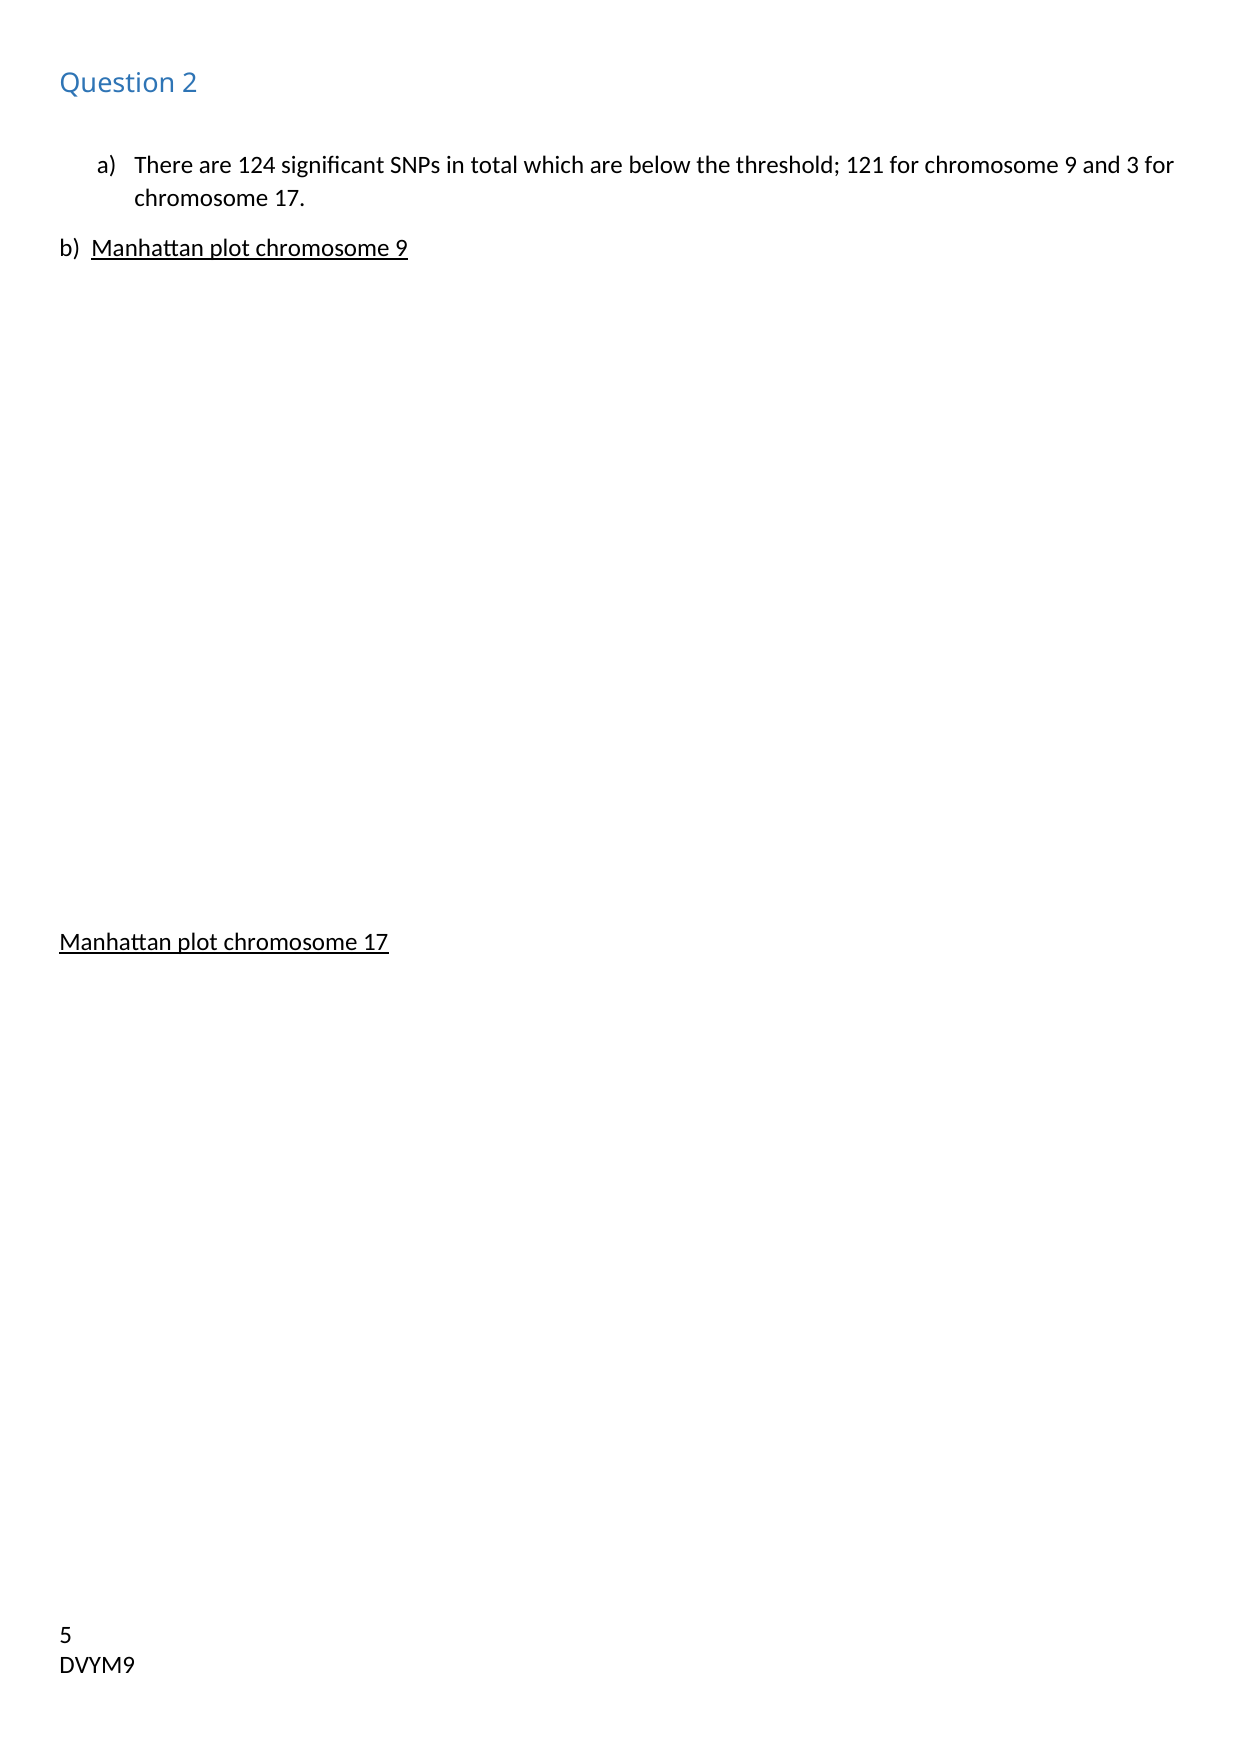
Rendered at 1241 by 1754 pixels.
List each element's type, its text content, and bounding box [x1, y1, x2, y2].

text Manhattan plot chromosome 17 [59, 926, 1181, 957]
text b) Manhattan plot chromosome 9 [59, 232, 1181, 263]
list There are 124 significant SNPs in total which are below the threshold; 121 for chromosome 9 and 3 for chromosome 17. [97, 150, 1181, 213]
subtitle Question 2 [59, 63, 1181, 100]
